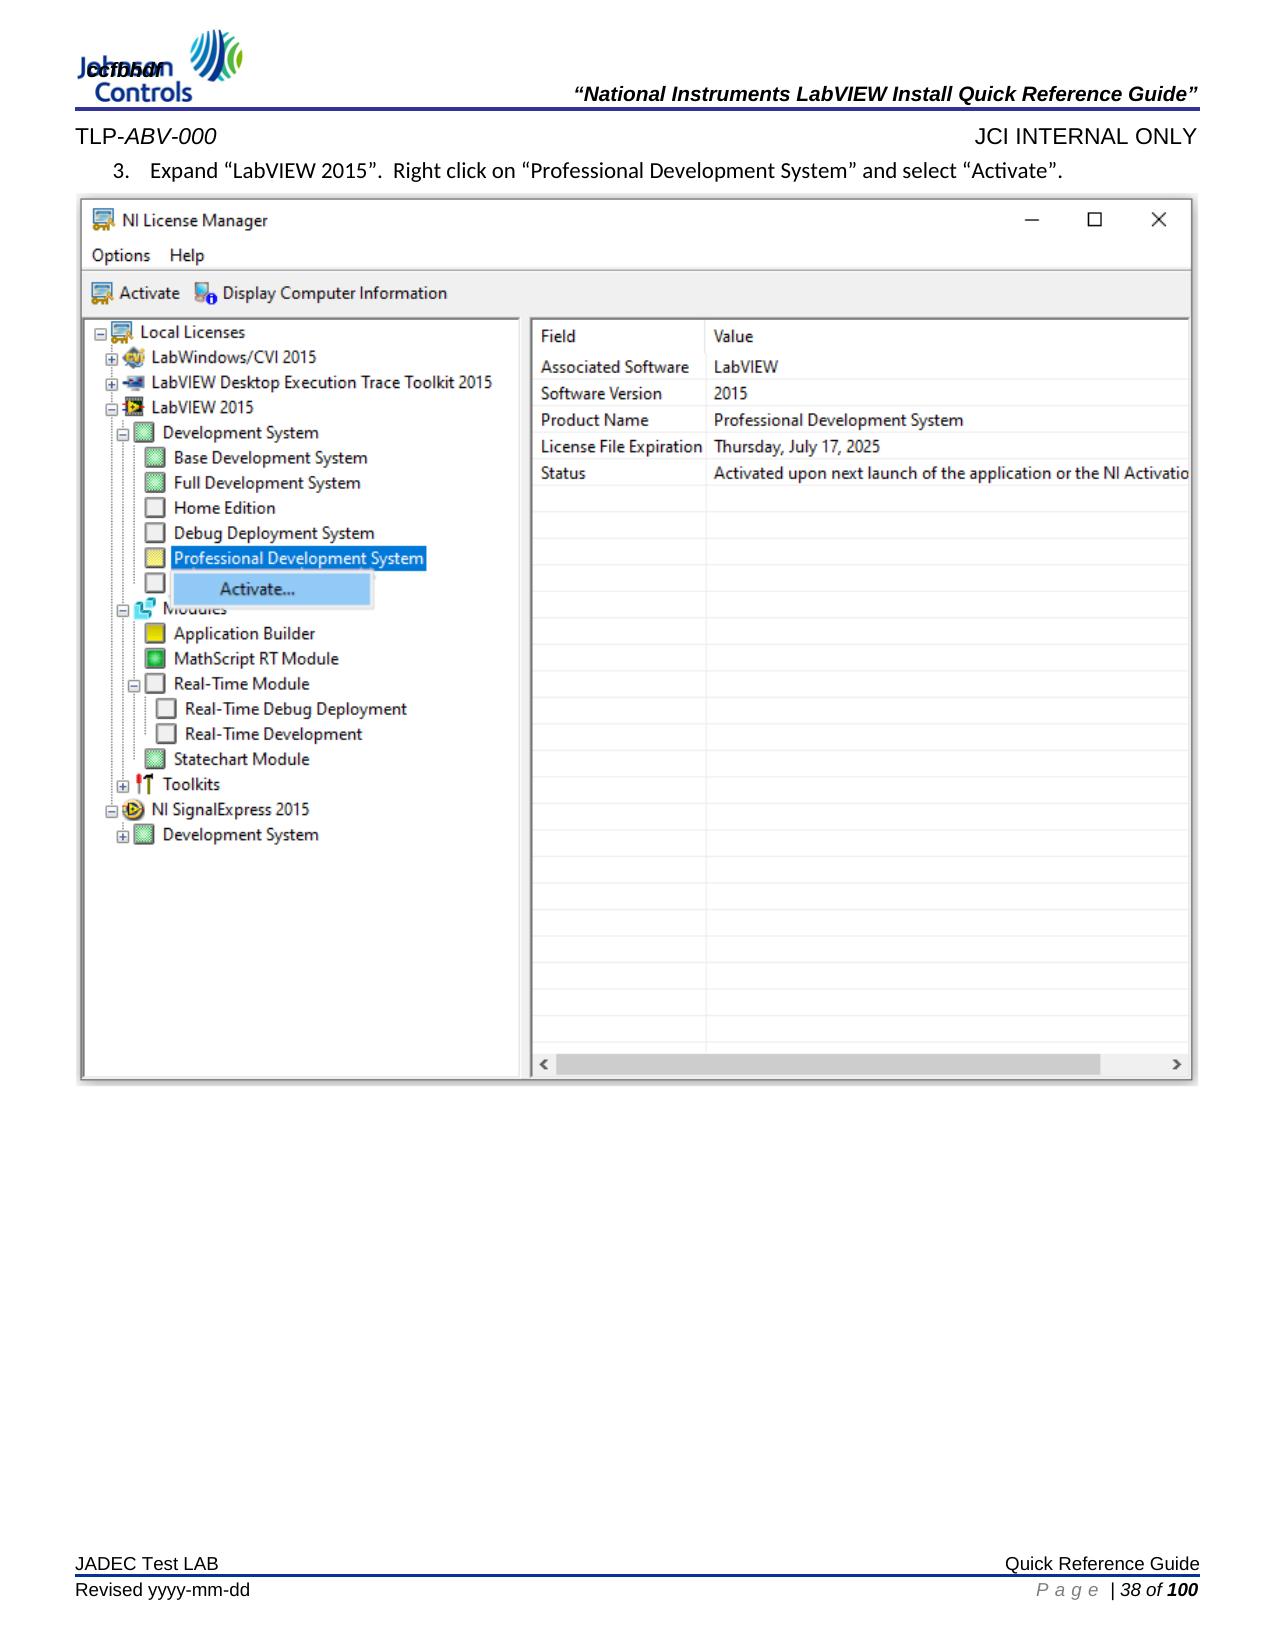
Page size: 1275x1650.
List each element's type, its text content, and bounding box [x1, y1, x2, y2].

picture [75, 193, 1200, 1089]
list Expand “LabVIEW 2015”. Right click on “Professional Development System” and select “Activate”. [112, 156, 1200, 184]
picture [76, 26, 246, 105]
